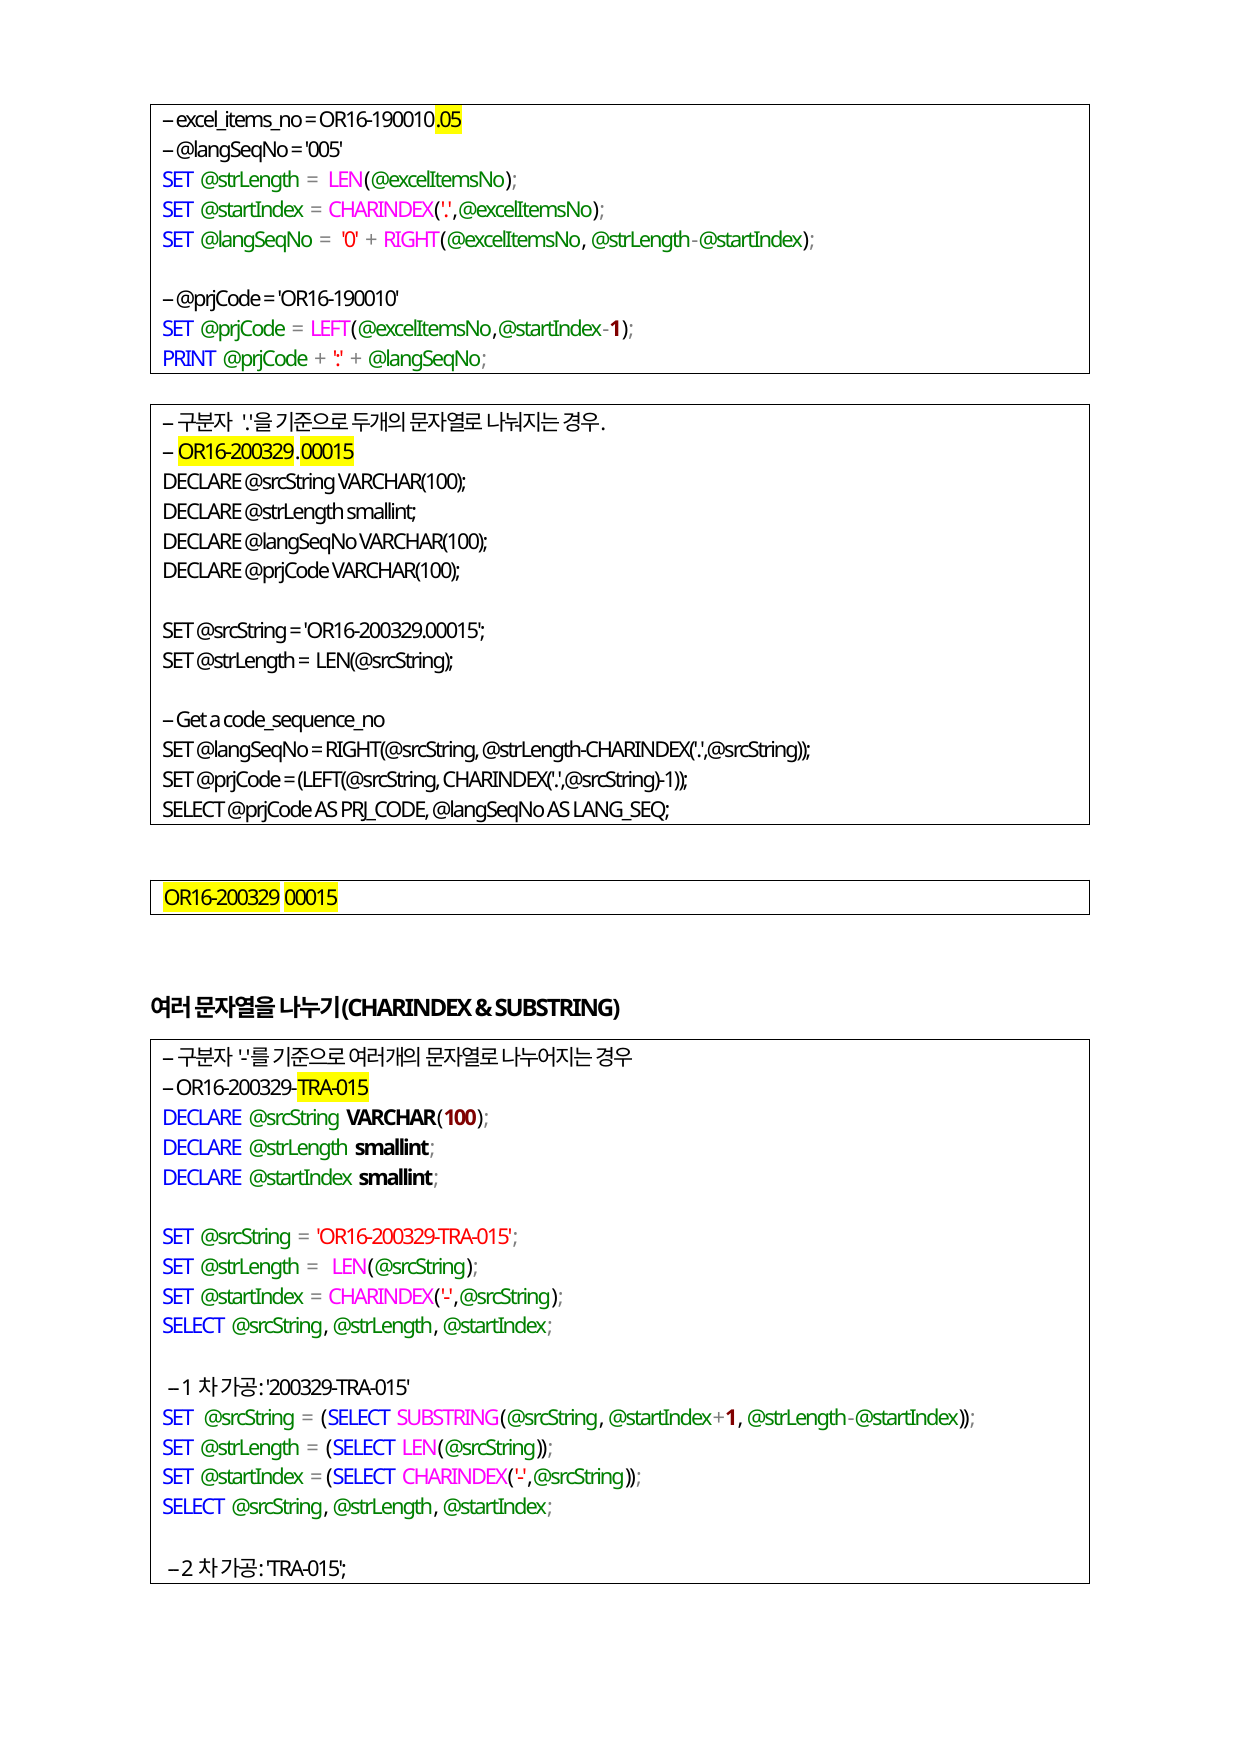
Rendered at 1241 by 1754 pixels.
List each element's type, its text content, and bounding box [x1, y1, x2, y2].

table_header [151, 1040, 1089, 1582]
table_header -- 구분자 '.'을 기준으로 두개의 문자열로 나눠지는 경우. -- OR16-200329.00015 DECLARE @srcString VARCHAR(100); DECLARE @strLength smallint; DECLARE @langSeqNo VARCHAR(100); DECLARE @prjCode VARCHAR(100); SET @srcString = 'OR16-200329.00015'; SET @strLength = LEN(@srcString); -- Get a code_sequence_no SET @langSeqNo = RIGHT(@srcString, @strLength-CHARINDEX('.',@srcString)); SET @prjCode = (LEFT(@srcString, CHARINDEX('.',@srcString)-1)); SELECT @prjCode AS PRJ_CODE, @langSeqNo AS LANG_SEQ; [151, 405, 1089, 823]
text 여러 문자열을 나누기(CHARINDEX & SUBSTRING) [150, 989, 1090, 1024]
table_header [151, 105, 1089, 373]
table_header [151, 881, 1089, 914]
